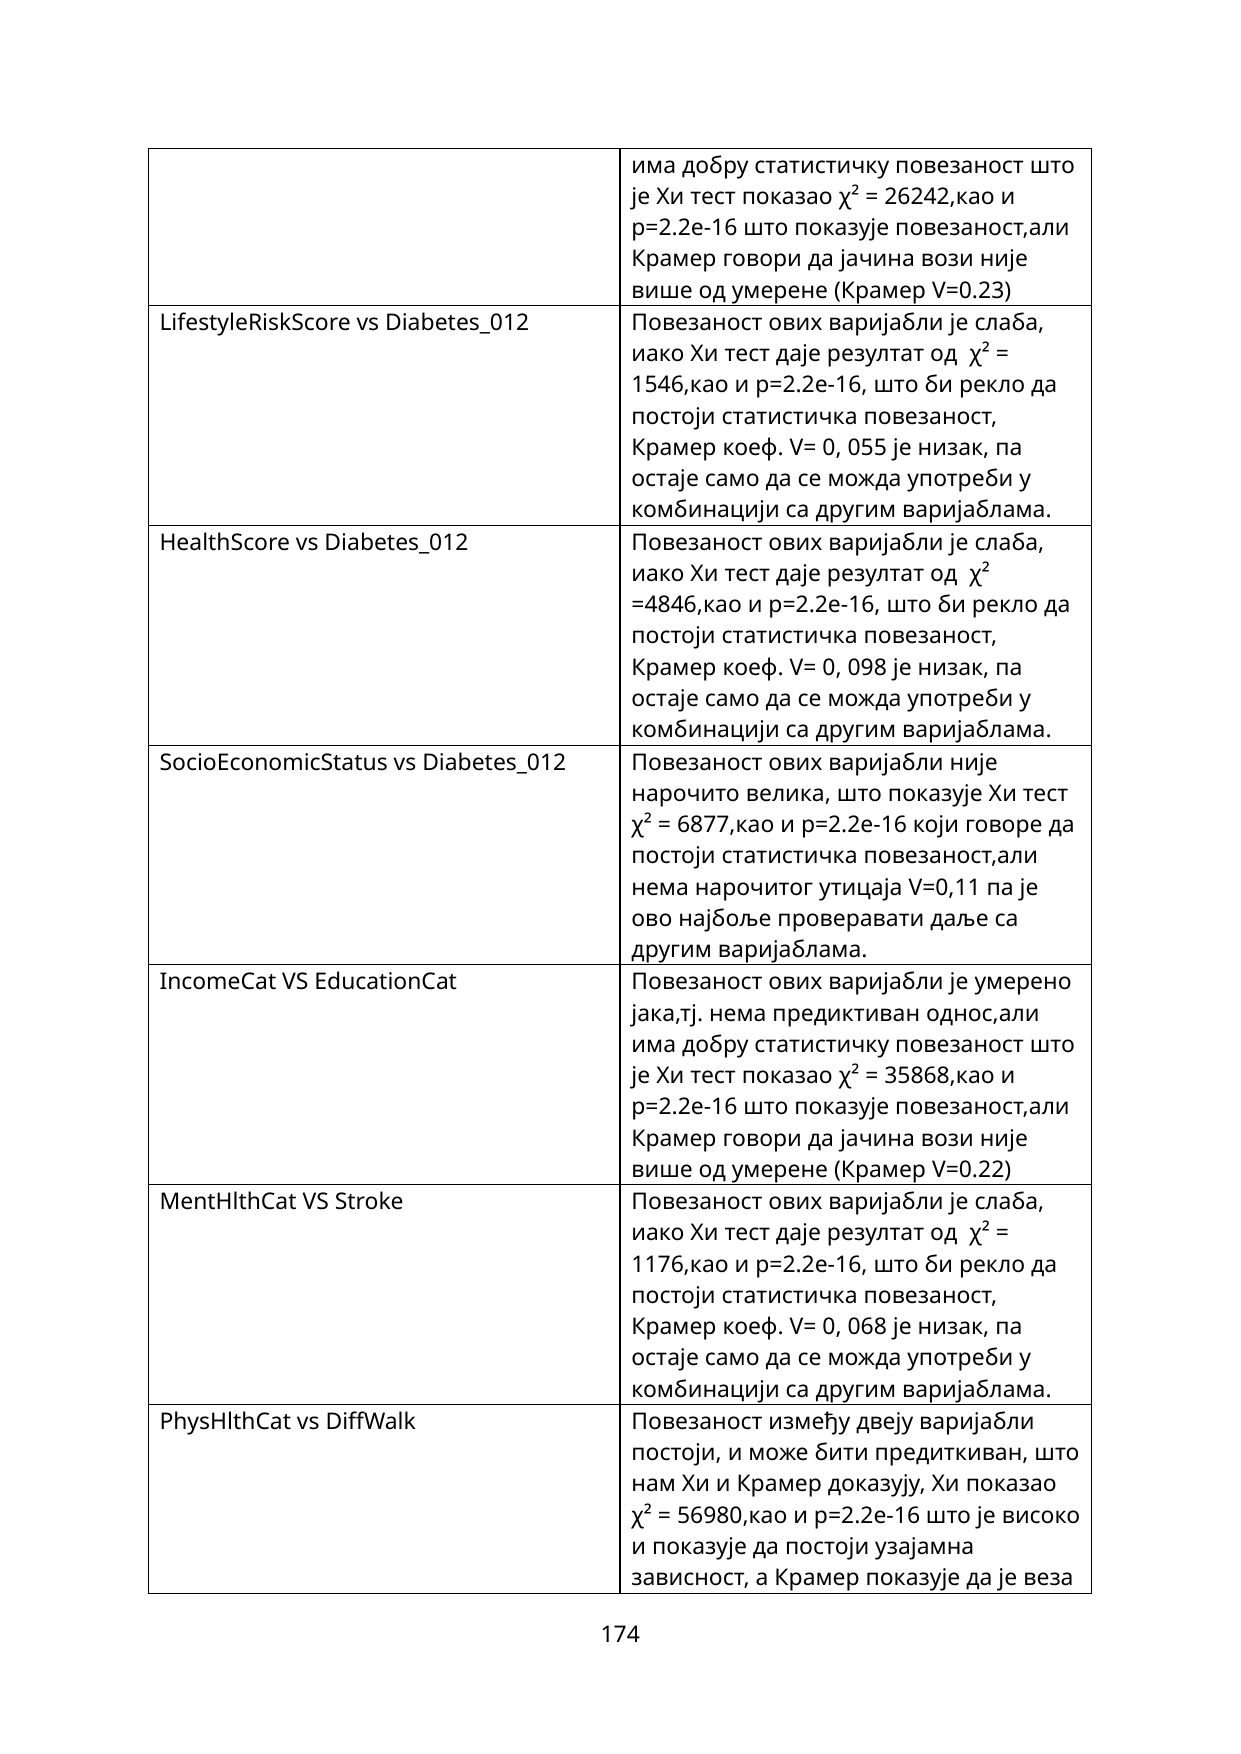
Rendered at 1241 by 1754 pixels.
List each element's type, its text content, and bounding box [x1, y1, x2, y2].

table_cell HealthScore vs Diabetes_012 [149, 526, 619, 744]
table_cell IncomeCat VS EducationCat [149, 965, 619, 1184]
table_cell LifestyleRiskScore vs Diabetes_012 [149, 306, 619, 525]
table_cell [621, 1405, 1091, 1592]
table_cell SocioEconomicStatus vs Diabetes_012 [149, 746, 619, 964]
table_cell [149, 149, 619, 305]
table_cell MentHlthCat VS Stroke [149, 1185, 619, 1404]
table_cell Повезаност ових варијабли је слаба, иако Хи тест даје резултат од χ² = 1176,као и p=2.2e-16, што би рекло да постоји статистичка повезаност, Крамер коеф. V= 0, 068 је низак, па остаје само да се можда употреби у комбинацији са другим варијаблама. [621, 1185, 1091, 1404]
table_cell Повезаност ових варијабли је слаба, иако Хи тест даје резултат од χ² = 1546,као и p=2.2e-16, што би рекло да постоји статистичка повезаност, Крамер коеф. V= 0, 055 је низак, па остаје само да се можда употреби у комбинацији са другим варијаблама. [621, 306, 1091, 525]
table_cell Повезаност ових варијабли је слаба, иако Хи тест даје резултат од χ² =4846,као и p=2.2e-16, што би рекло да постоји статистичка повезаност, Крамер коеф. V= 0, 098 је низак, па остаје само да се можда употреби у комбинацији са другим варијаблама. [621, 526, 1091, 744]
table_cell Повезаност ових варијабли није нарочито велика, што показује Хи тест χ² = 6877,као и p=2.2e-16 који говоре да постоји статистичка повезаност,али нема нарочитог утицаја V=0,11 па је ово најбоље проверавати даље са другим варијаблама. [621, 746, 1091, 964]
table_cell Повезаност ових варијабли је умерено јака,тј. нема предиктиван однос,али има добру статистичку повезаност што је Хи тест показао χ² = 35868,као и p=2.2e-16 што показује повезаност,али Крамер говори да јачина вози није више од умерене (Крамер V=0.22) [621, 965, 1091, 1184]
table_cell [621, 149, 1091, 305]
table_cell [149, 1405, 619, 1592]
